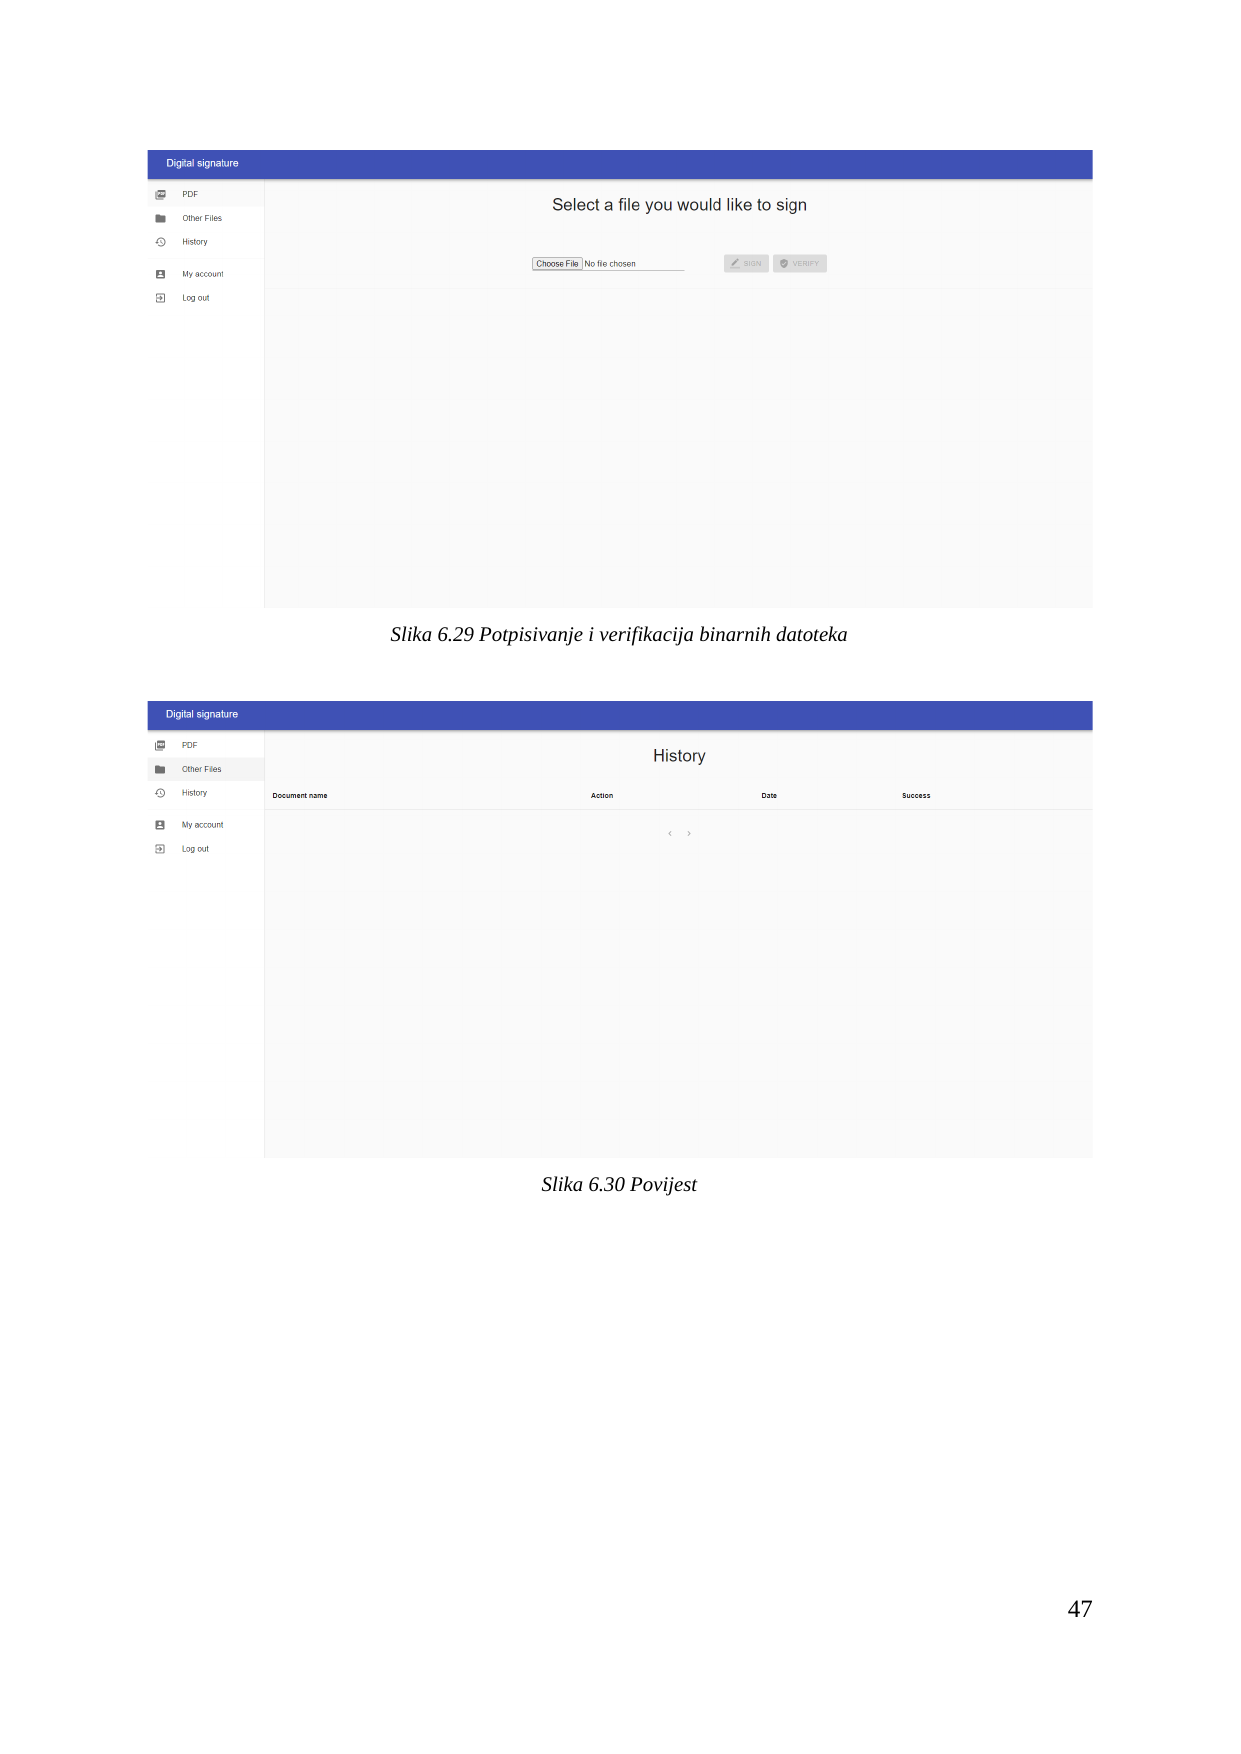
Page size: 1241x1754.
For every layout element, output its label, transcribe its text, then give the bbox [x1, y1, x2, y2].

picture [147, 701, 1093, 1158]
picture [147, 150, 1093, 608]
